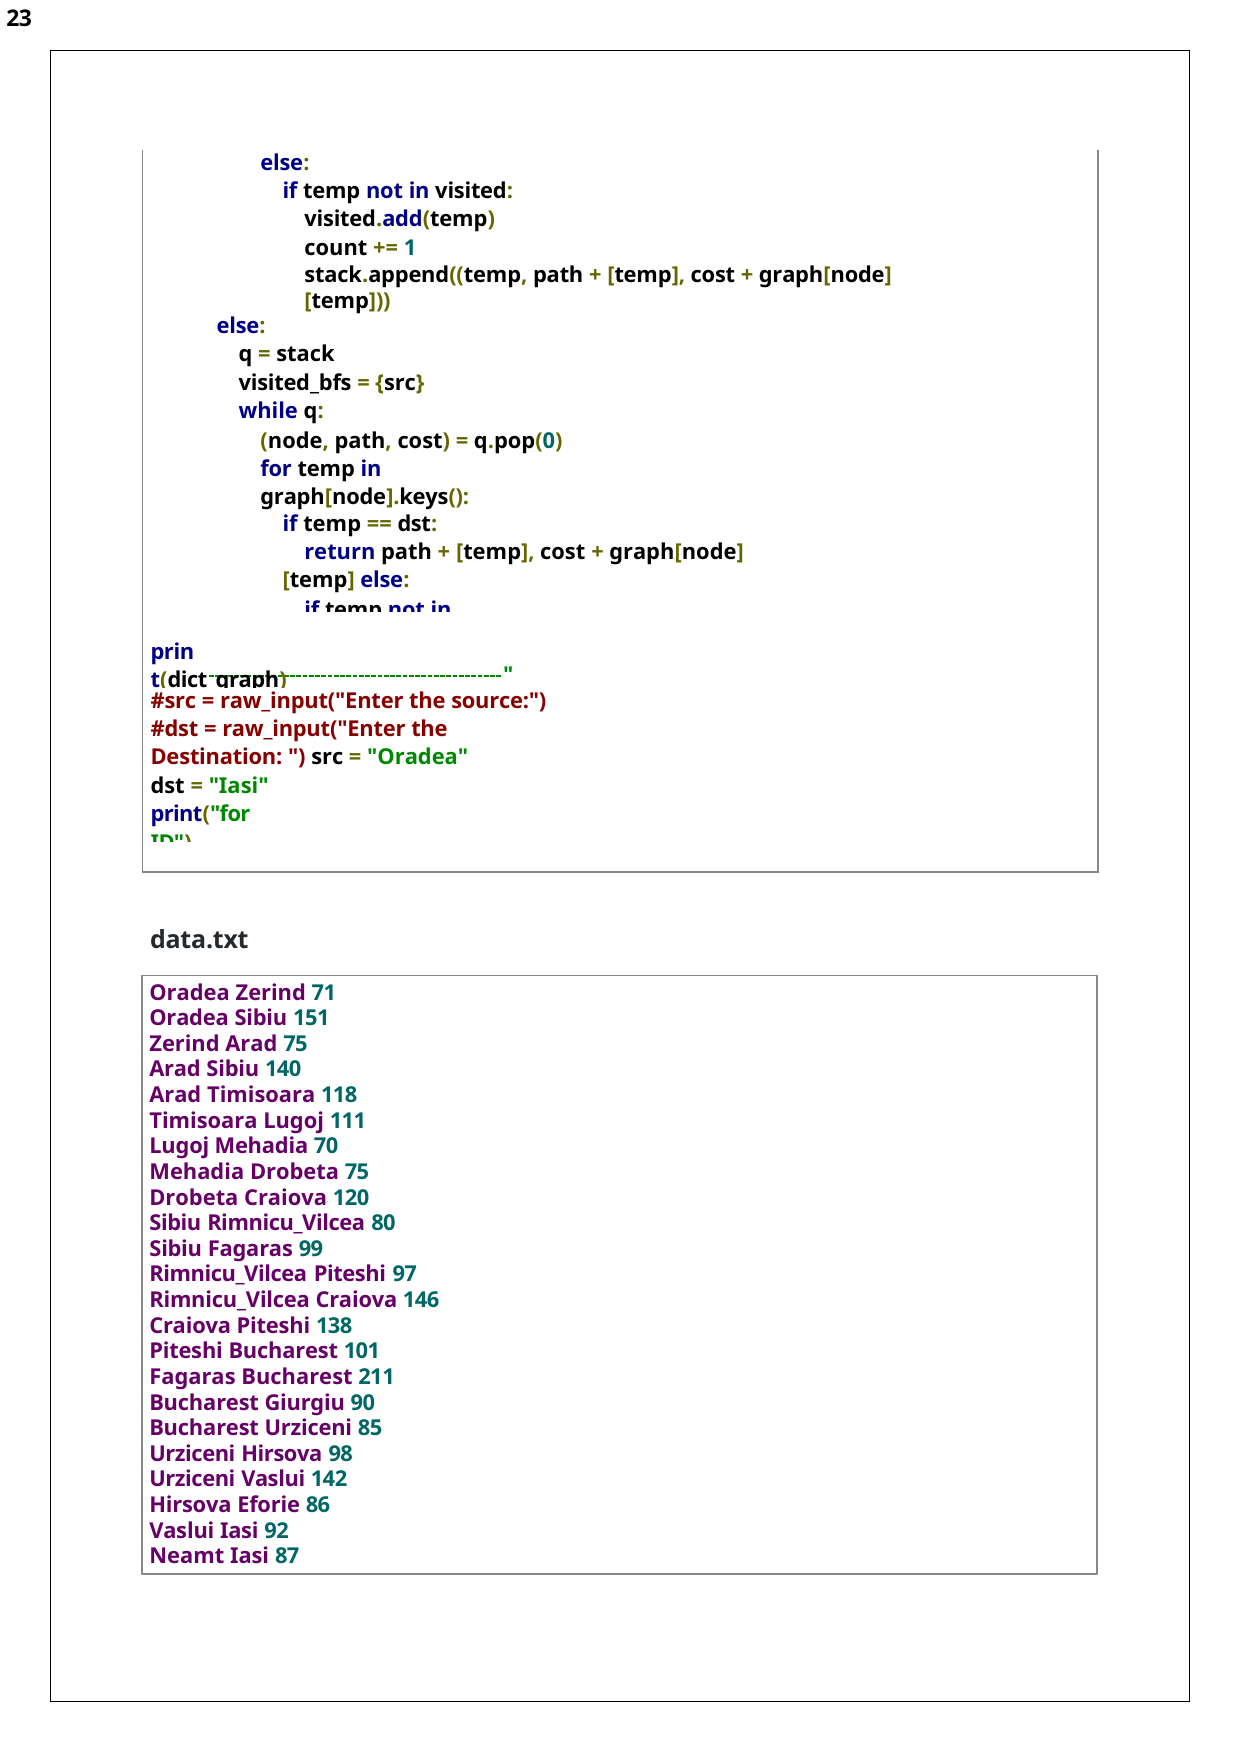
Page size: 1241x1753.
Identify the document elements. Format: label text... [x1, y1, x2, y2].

text data.txt [150, 922, 1111, 956]
